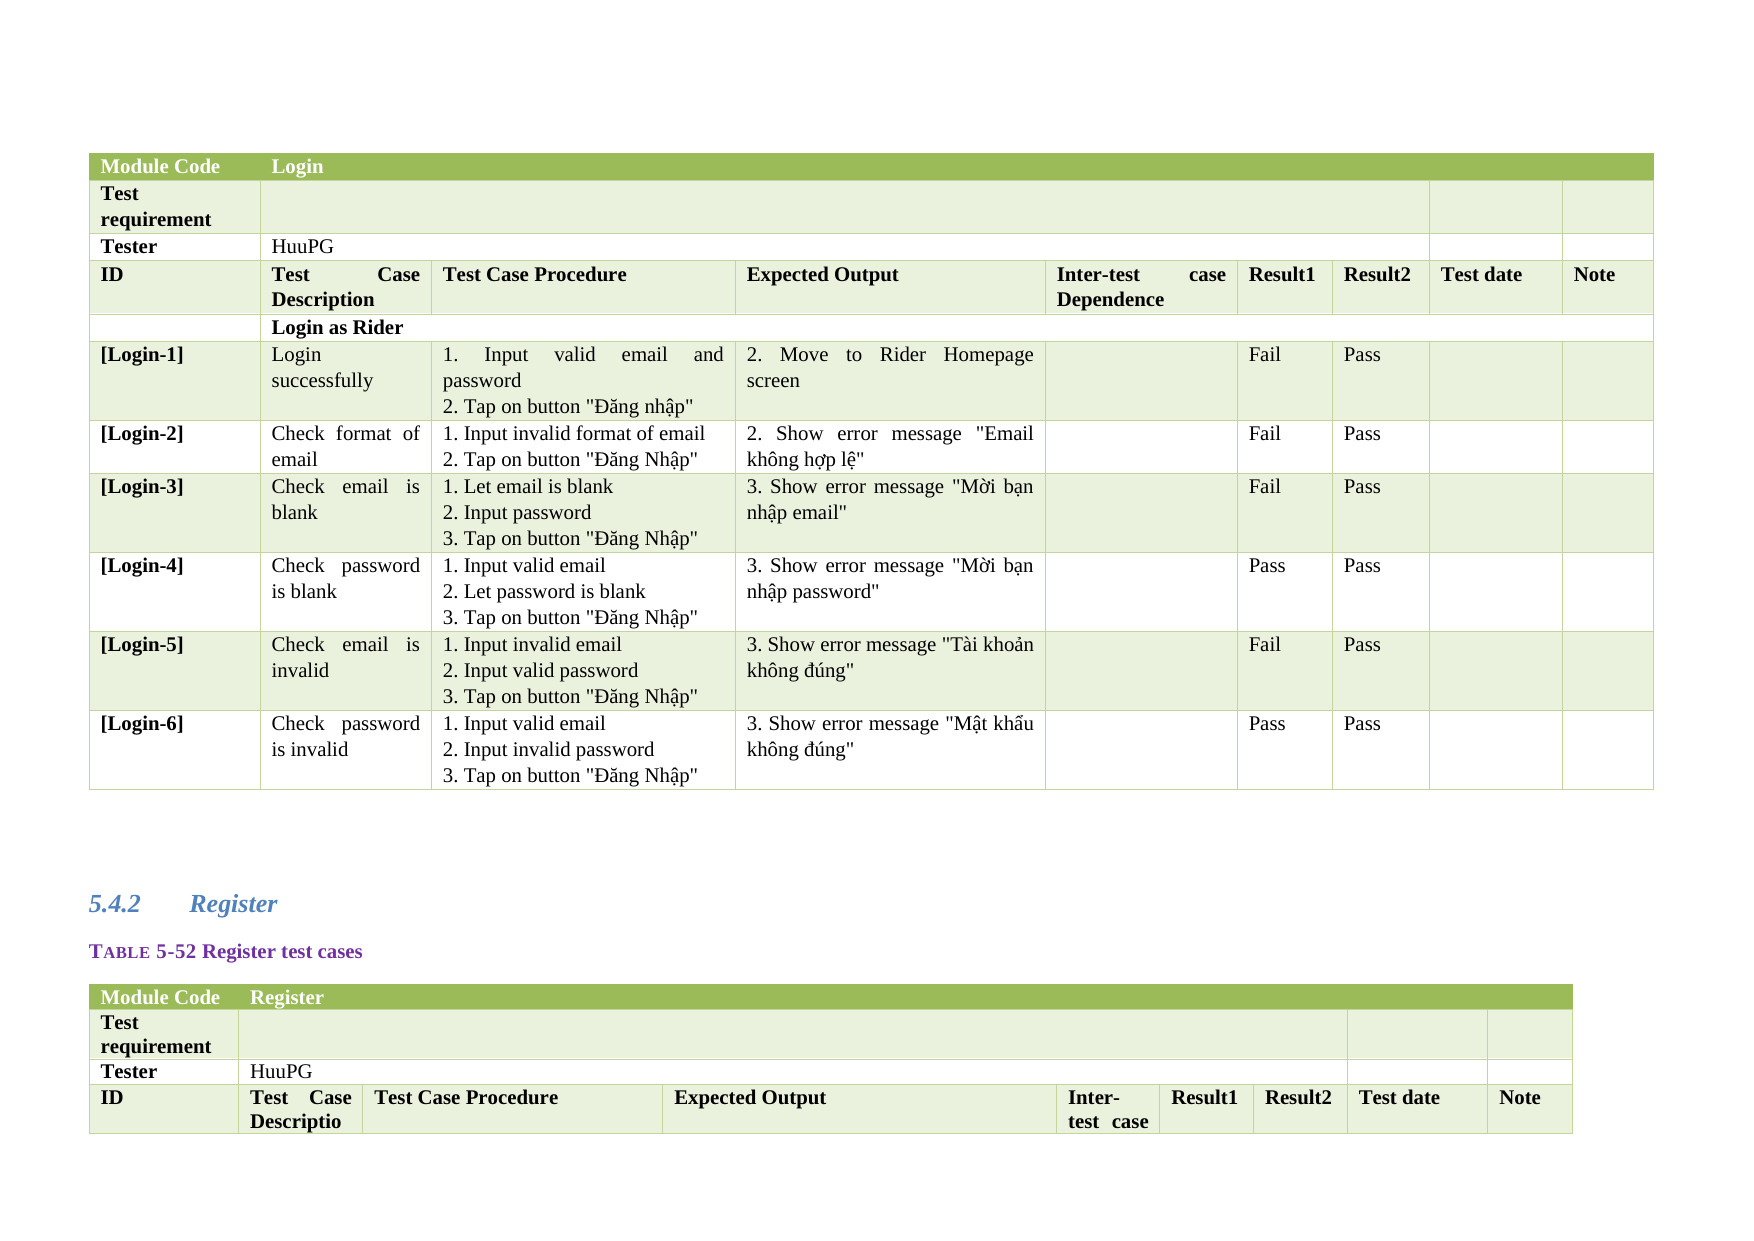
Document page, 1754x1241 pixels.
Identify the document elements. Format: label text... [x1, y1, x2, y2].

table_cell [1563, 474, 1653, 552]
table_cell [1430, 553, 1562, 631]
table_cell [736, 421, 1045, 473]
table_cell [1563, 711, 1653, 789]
subtitle Register [89, 888, 1665, 918]
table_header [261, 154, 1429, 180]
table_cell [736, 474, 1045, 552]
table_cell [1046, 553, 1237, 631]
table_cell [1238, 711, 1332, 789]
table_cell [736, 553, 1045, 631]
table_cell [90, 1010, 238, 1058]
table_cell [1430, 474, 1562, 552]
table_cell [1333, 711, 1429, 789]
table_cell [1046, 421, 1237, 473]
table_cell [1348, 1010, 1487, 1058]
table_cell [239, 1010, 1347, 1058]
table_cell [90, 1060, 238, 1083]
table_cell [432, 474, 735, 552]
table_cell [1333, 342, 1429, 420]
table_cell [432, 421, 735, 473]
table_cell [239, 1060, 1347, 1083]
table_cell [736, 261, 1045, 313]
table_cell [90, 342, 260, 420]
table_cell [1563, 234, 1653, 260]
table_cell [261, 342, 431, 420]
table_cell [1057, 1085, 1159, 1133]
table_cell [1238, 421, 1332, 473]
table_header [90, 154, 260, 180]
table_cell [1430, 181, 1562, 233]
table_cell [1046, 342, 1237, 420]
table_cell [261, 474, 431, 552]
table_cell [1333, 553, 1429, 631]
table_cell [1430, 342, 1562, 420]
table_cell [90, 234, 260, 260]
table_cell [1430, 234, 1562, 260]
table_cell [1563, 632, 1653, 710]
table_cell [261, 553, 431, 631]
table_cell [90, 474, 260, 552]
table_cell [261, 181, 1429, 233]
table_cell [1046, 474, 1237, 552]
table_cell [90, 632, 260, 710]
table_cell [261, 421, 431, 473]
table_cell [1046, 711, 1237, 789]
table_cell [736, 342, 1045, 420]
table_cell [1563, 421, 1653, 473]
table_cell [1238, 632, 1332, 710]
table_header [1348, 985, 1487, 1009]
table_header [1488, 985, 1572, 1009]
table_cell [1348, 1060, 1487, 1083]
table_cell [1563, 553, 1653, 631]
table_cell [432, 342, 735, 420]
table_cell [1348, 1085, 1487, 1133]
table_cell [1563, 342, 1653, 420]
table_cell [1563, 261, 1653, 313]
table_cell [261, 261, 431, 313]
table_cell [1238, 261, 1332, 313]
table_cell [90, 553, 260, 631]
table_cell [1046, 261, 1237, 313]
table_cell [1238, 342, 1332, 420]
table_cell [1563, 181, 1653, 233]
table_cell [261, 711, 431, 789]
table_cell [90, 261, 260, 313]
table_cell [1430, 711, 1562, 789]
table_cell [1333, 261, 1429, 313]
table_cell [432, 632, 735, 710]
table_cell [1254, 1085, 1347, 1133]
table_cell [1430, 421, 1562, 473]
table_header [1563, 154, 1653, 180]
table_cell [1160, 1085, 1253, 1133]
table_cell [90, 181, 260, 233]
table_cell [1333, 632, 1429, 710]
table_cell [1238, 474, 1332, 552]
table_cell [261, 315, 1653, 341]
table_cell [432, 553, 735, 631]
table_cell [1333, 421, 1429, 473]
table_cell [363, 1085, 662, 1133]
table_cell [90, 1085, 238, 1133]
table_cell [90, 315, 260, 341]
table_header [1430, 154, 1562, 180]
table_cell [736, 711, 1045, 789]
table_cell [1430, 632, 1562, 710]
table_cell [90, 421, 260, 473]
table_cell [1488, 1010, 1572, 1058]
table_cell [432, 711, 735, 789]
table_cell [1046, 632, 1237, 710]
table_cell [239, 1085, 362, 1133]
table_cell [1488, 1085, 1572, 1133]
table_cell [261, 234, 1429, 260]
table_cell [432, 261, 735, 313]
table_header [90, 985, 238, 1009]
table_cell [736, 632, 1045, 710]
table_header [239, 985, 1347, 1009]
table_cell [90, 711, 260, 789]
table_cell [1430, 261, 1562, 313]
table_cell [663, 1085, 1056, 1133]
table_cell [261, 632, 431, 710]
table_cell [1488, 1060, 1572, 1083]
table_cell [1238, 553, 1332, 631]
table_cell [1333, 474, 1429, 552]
